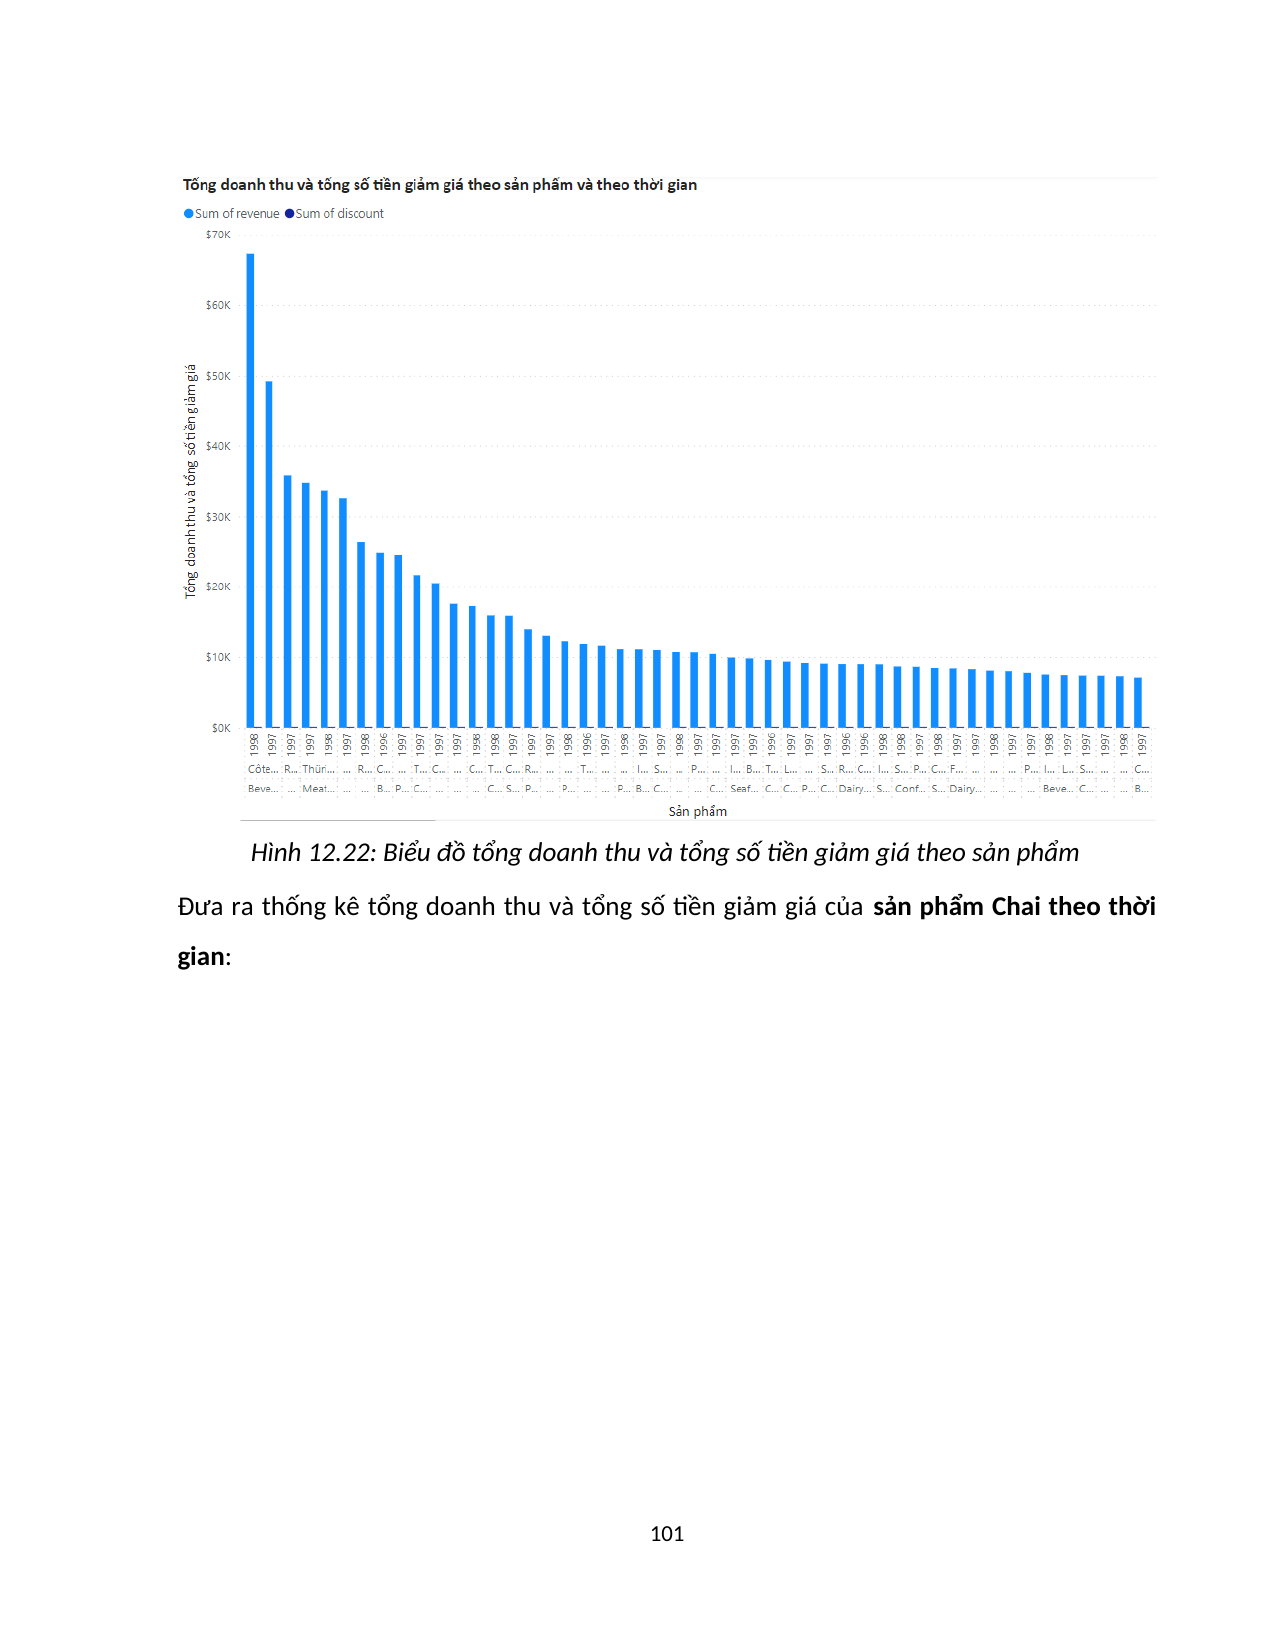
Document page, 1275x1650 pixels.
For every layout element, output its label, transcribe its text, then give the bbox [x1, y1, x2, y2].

picture [177, 177, 1157, 821]
text Đưa ra thống kê tổng doanh thu và tổng số tiền giảm giá của sản phẩm Chai theo thời gian: [177, 889, 1157, 972]
text Hình 12.22: Biểu đồ tổng doanh thu và tổng số tiền giảm giá theo sản phẩm [177, 835, 1157, 868]
